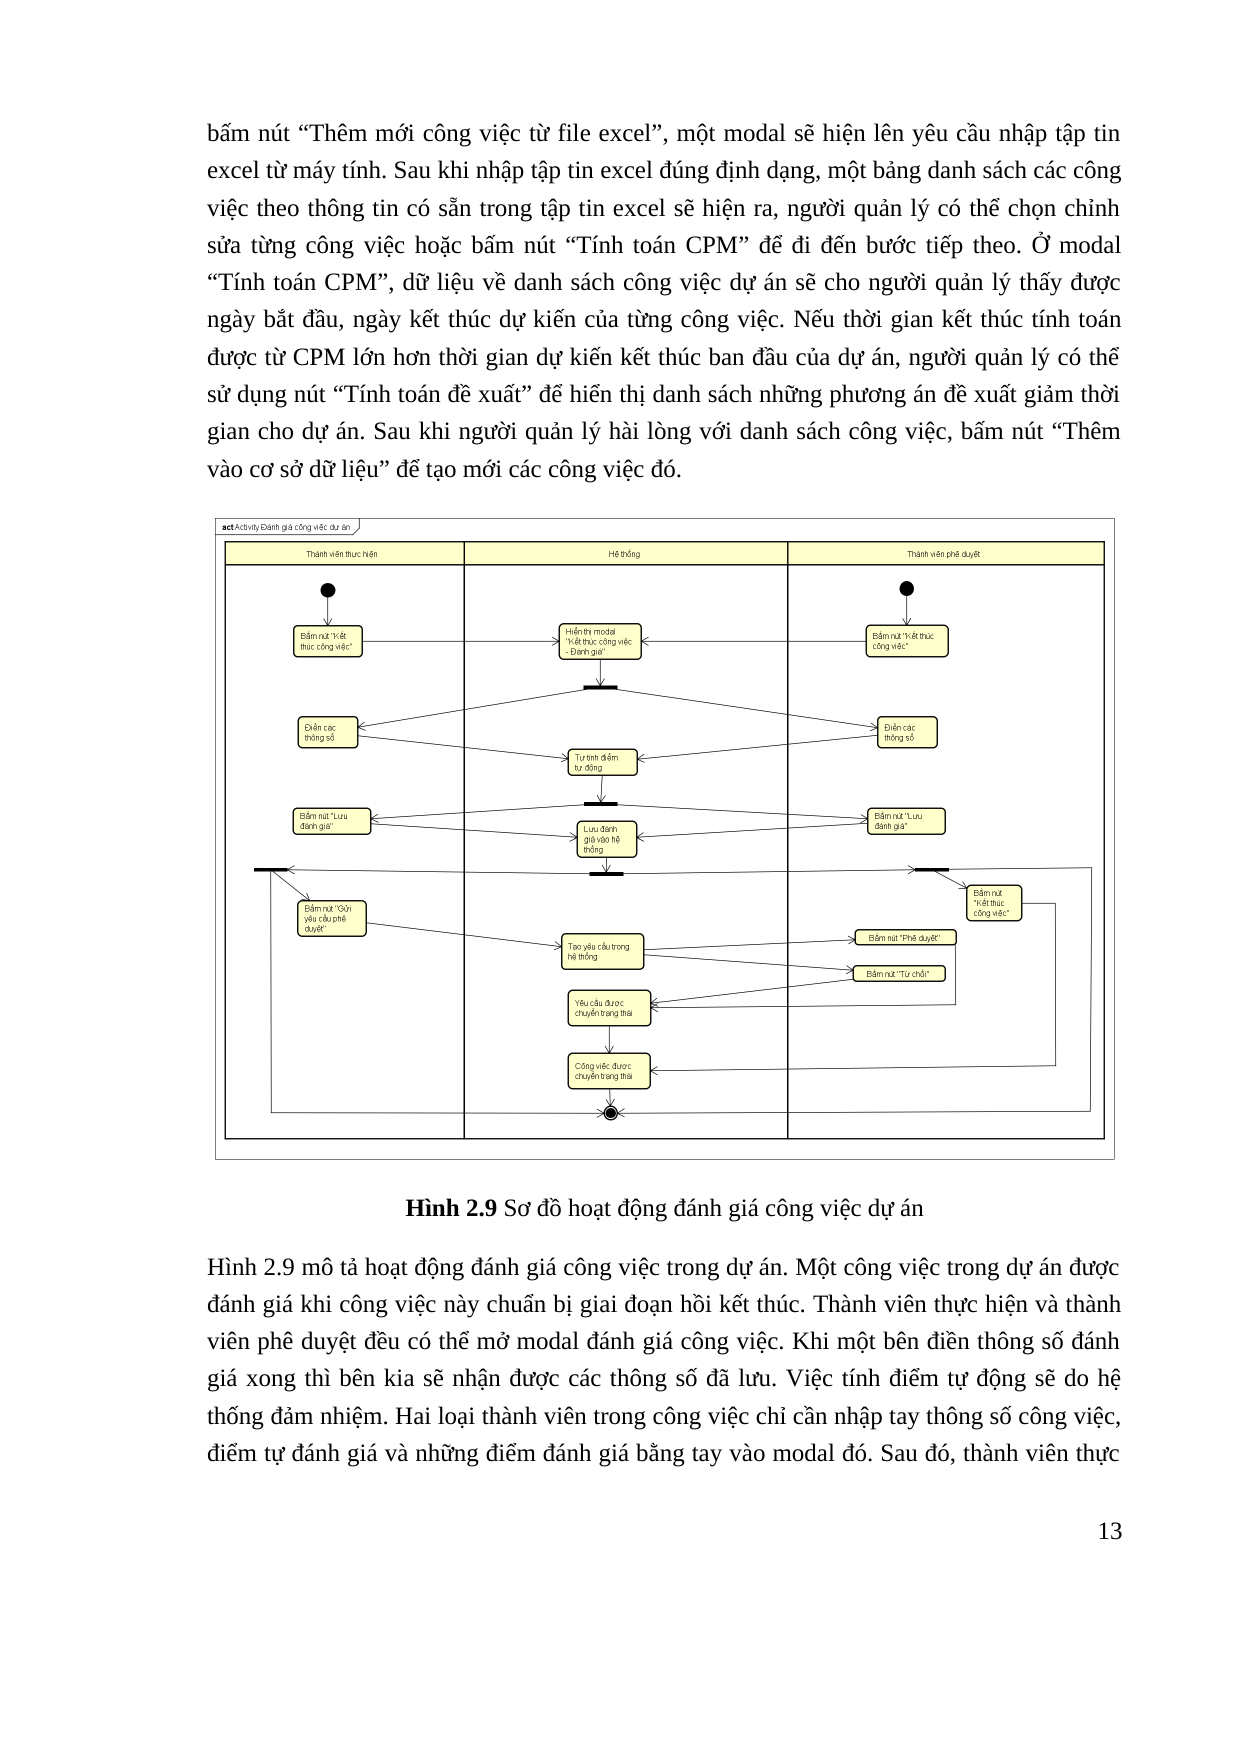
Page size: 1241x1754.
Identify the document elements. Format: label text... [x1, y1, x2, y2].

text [207, 1252, 1122, 1467]
picture [208, 511, 1121, 1165]
text Hình 2.9 Sơ đồ hoạt động đánh giá công việc dự án [207, 1193, 1122, 1222]
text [207, 118, 1122, 482]
